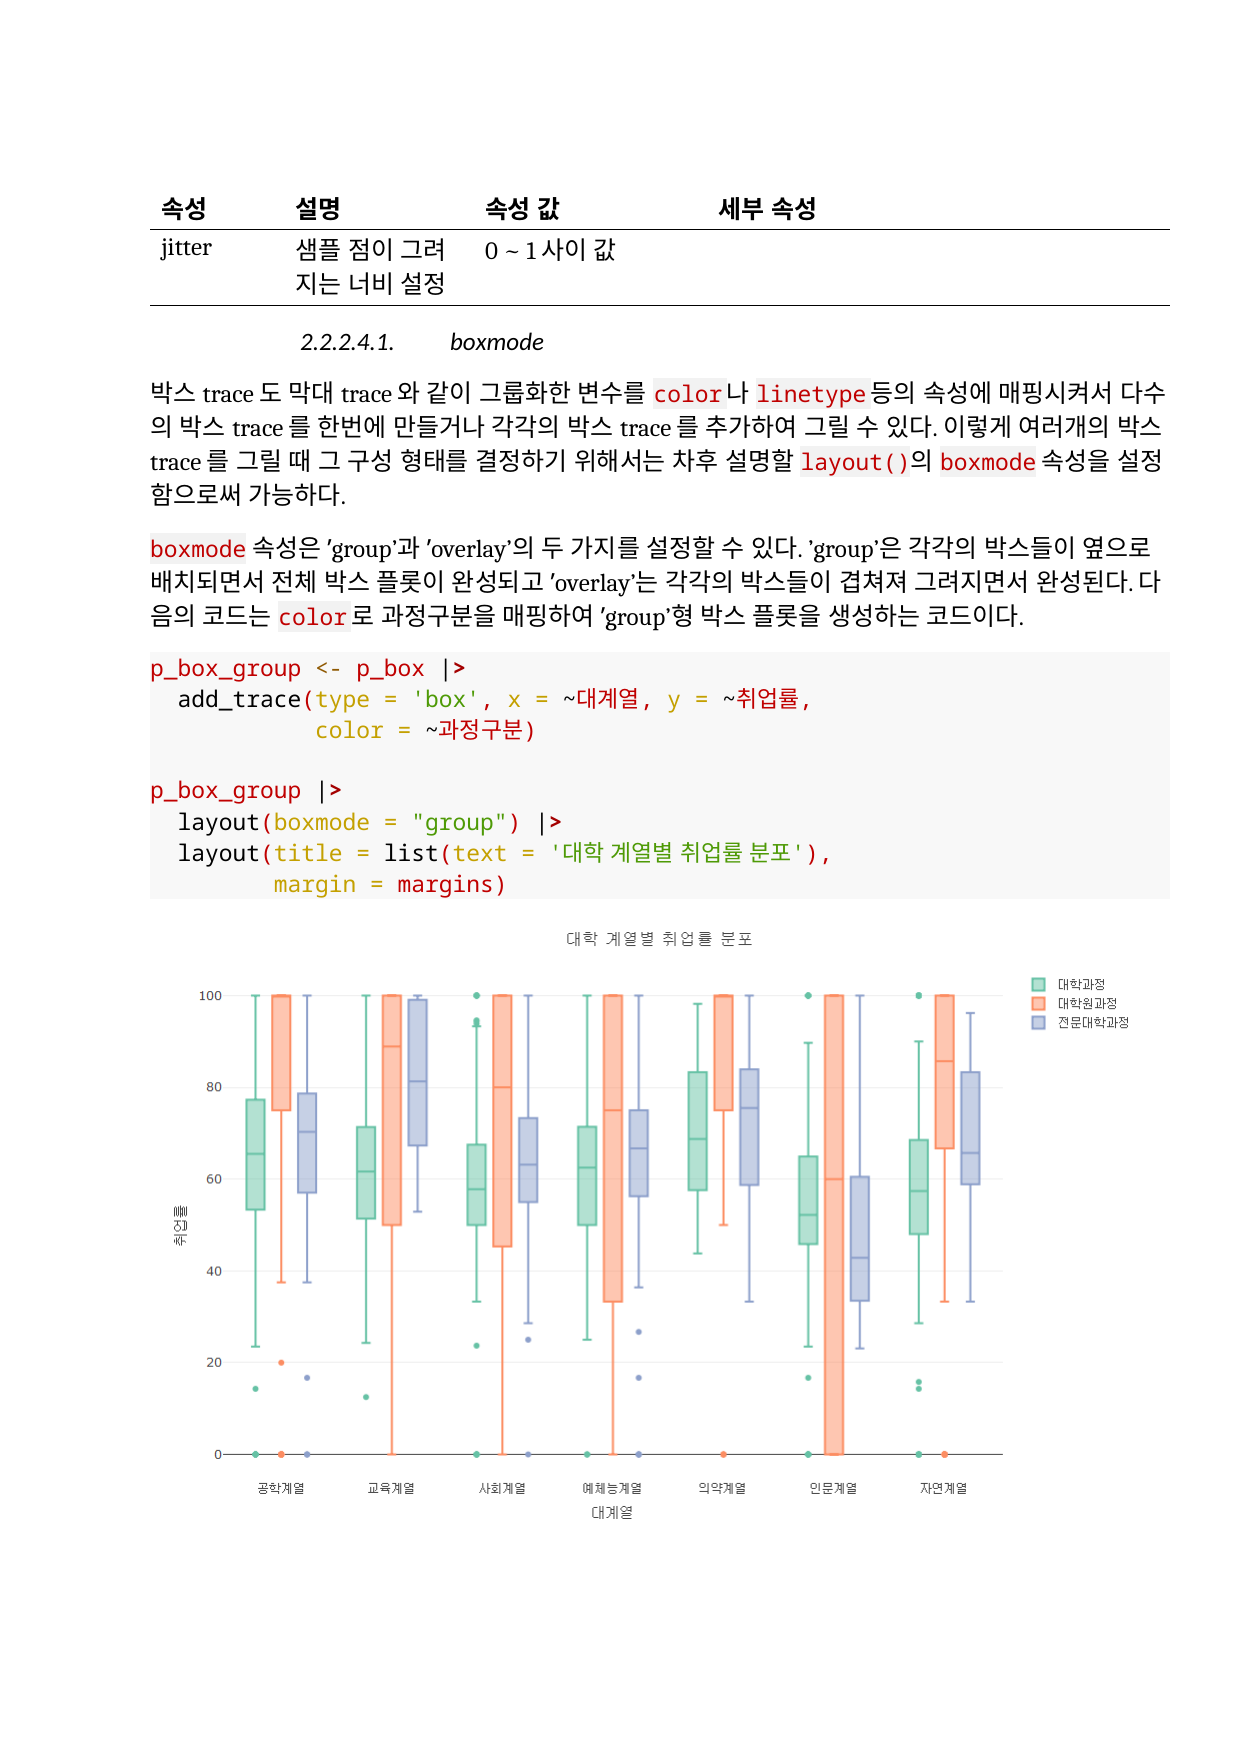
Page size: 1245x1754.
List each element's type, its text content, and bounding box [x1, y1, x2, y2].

table_cell 샘플 점이 그려지는 너비 설정 [284, 230, 473, 305]
text p_box_group <- p_box |> add_trace(type = 'box', x = ~대계열, y = ~취업률, color = ~과정구분) p_box_group |> layout(boxmode = "group") |> layout(title = list(text = '대학 계열별 취업률 분포'), margin = margins) [150, 652, 1170, 899]
text 박스 trace도 막대 trace와 같이 그룹화한 변수를 color나 linetype등의 속성에 매핑시켜서 다수의 박스 trace를 한번에 만들거나 각각의 박스 trace를 추가하여 그릴 수 있다. 이렇게 여러개의 박스 trace를 그릴 때 그 구성 형태를 결정하기 위해서는 차후 설명할 layout()의 boxmode 속성을 설정함으로써 가능하다. [150, 376, 1170, 512]
subtitle boxmode [300, 327, 1170, 357]
table_cell [707, 230, 1170, 305]
picture [172, 920, 1148, 1521]
table_header 속성 값 [474, 188, 707, 229]
table_header 설명 [284, 188, 473, 229]
table_cell jitter [150, 230, 284, 305]
text boxmode 속성은 ’group’과 ’overlay’의 두 가지를 설정할 수 있다. ’group’은 각각의 박스들이 옆으로 배치되면서 전체 박스 플롯이 완성되고 ’overlay’는 각각의 박스들이 겹쳐져 그려지면서 완성된다. 다음의 코드는 color로 과정구분을 매핑하여 ’group’형 박스 플롯을 생성하는 코드이다. [150, 531, 1170, 633]
table_header 속성 [150, 188, 284, 229]
table_header 세부 속성 [707, 188, 1170, 229]
table_cell 0 ~ 1 사이 값 [474, 230, 707, 305]
